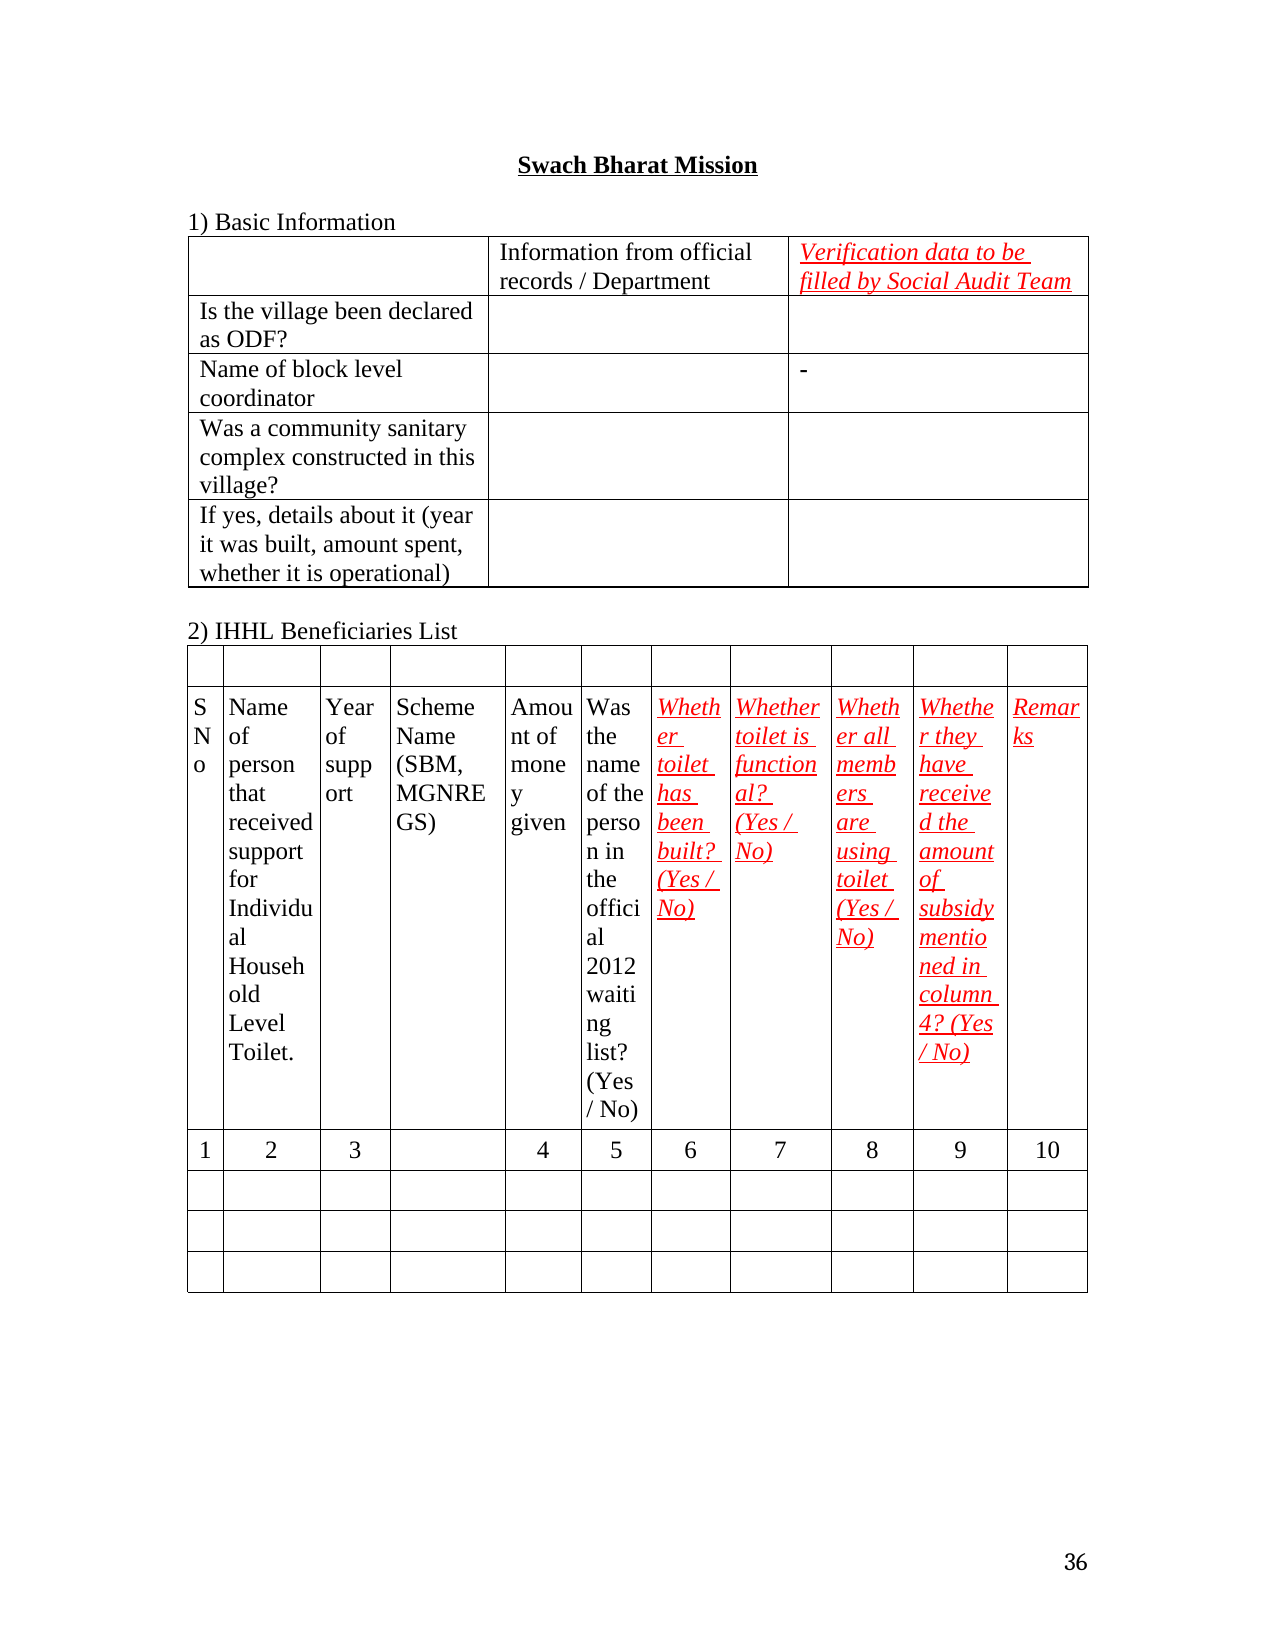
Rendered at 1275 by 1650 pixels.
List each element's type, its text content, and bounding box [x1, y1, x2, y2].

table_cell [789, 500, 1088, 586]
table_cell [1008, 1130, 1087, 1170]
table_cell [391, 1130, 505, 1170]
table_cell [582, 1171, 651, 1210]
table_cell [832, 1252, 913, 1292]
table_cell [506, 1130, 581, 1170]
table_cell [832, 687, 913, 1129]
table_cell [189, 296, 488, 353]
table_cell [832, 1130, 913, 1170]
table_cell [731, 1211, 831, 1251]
text 1) Basic Information [187, 207, 1087, 236]
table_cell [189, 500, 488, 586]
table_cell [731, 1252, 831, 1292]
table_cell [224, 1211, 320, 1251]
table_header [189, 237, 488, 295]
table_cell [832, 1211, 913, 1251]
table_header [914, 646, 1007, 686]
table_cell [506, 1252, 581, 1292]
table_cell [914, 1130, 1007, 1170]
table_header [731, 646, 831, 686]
text 2) IHHL Beneficiaries List [187, 616, 1087, 645]
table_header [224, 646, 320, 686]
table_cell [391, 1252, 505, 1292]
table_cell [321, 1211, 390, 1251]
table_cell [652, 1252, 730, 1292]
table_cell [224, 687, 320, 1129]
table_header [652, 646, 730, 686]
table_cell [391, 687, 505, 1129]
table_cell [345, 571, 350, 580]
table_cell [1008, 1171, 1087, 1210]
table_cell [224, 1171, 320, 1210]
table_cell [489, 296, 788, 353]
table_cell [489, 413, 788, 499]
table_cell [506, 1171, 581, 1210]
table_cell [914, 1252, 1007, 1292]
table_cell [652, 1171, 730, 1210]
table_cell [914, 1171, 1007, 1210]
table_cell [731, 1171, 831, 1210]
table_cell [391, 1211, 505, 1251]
text Swach Bharat Mission [187, 150, 1087, 179]
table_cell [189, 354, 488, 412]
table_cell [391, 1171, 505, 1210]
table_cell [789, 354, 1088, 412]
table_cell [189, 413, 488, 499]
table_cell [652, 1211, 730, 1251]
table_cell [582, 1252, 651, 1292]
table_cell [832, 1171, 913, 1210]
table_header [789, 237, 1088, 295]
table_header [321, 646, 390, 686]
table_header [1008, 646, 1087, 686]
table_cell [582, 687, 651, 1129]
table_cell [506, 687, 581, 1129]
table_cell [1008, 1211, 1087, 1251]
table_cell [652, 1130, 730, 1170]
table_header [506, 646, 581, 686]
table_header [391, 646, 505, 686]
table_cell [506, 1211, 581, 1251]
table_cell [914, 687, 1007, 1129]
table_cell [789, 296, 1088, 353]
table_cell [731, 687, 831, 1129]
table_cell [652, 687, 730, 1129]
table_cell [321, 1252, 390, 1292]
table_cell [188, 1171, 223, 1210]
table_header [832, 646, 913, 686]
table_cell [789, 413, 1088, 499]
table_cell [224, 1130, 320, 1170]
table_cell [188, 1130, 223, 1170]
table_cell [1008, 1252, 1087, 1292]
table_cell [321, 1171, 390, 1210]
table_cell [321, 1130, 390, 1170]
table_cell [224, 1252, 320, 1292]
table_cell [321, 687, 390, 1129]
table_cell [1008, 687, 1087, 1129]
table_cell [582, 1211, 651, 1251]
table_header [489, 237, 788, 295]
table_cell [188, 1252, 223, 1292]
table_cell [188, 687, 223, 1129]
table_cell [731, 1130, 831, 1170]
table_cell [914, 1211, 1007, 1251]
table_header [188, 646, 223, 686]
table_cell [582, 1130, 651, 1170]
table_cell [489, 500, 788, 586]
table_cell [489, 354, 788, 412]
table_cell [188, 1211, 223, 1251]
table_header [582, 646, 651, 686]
